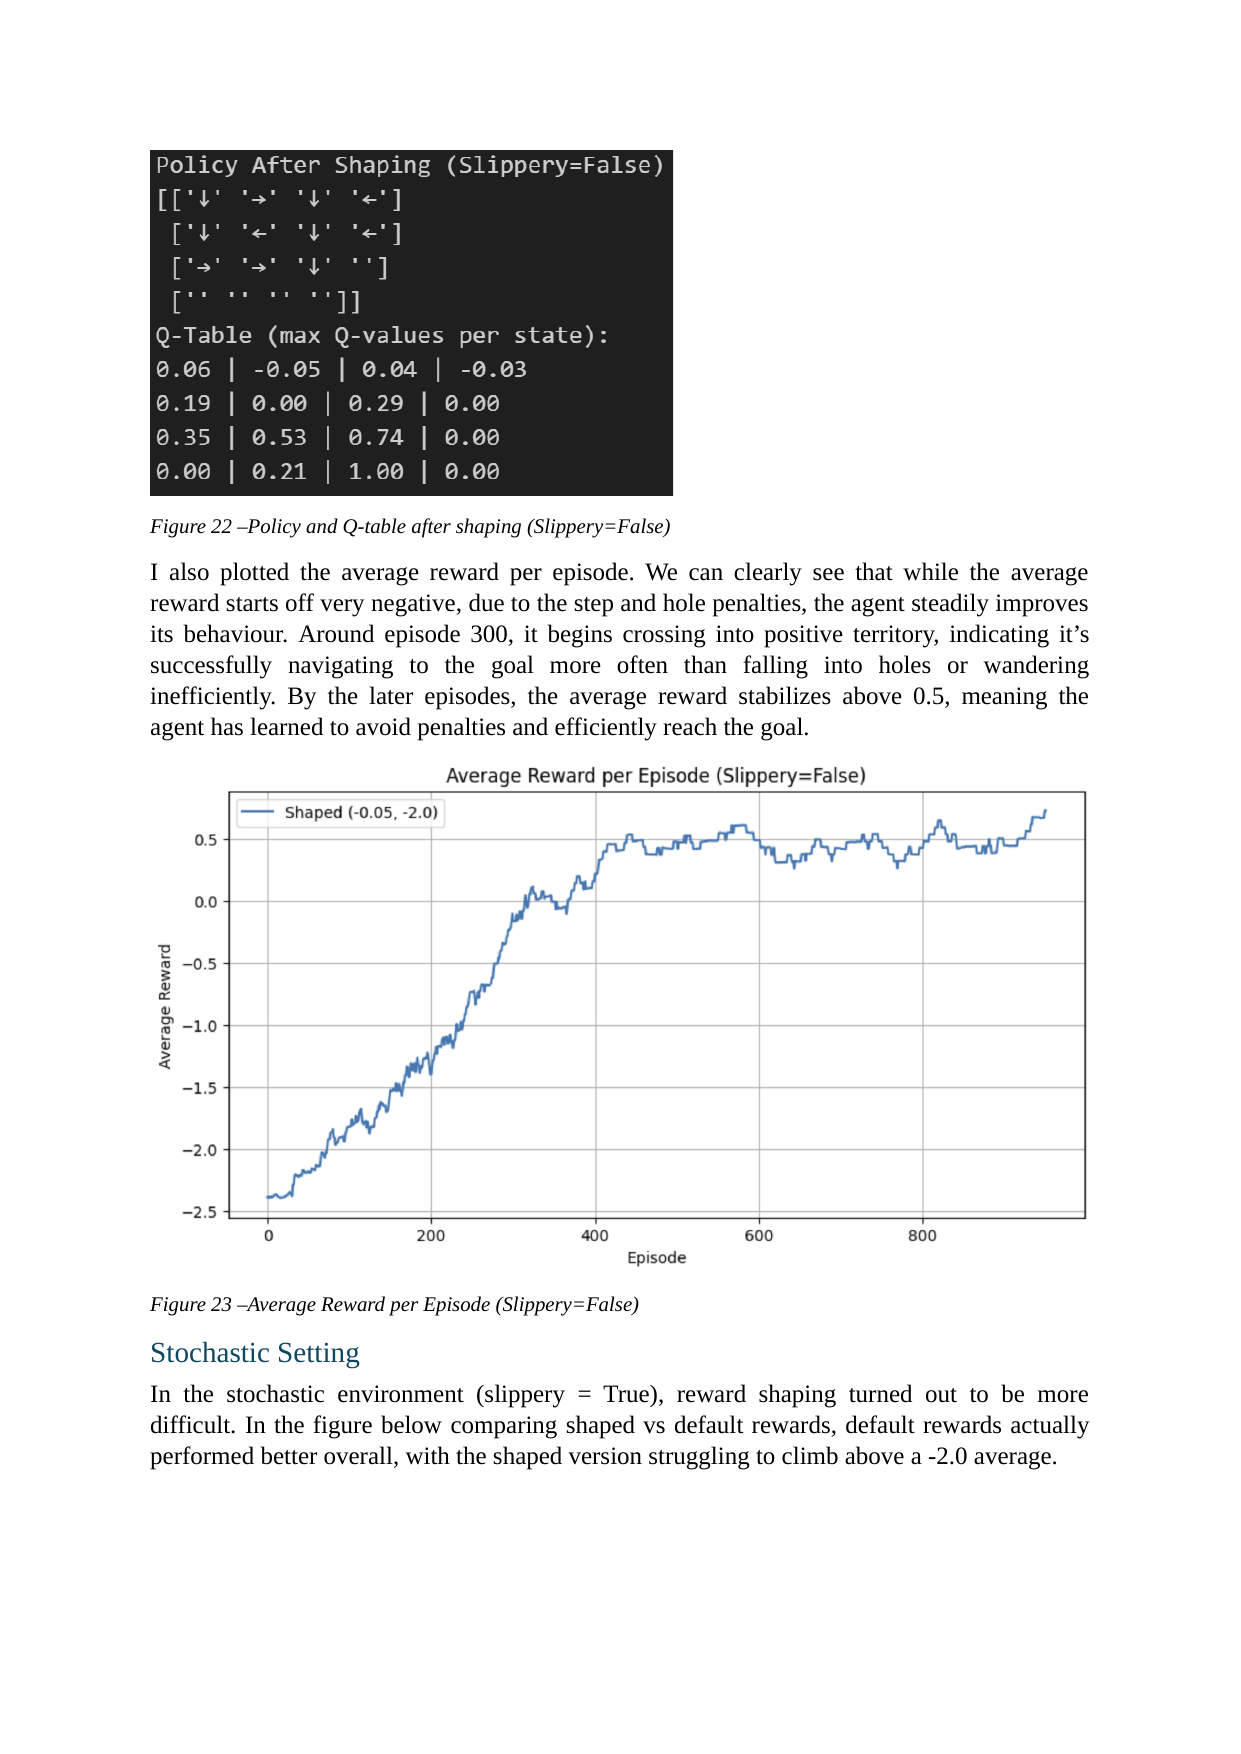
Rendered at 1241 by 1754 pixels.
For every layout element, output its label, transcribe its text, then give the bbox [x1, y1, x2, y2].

text In the stochastic environment (slippery = True), reward shaping turned out to be more difficult. In the figure below comparing shaped vs default rewards, default rewards actually performed better overall, with the shaped version struggling to climb above a -2.0 average. [150, 1379, 1090, 1470]
text Figure 22 –Policy and Q-table after shaping (Slippery=False) [150, 514, 1090, 538]
text Figure 23 –Average Reward per Episode (Slippery=False) [150, 1292, 1090, 1316]
subtitle Stochastic Setting [150, 1335, 1090, 1368]
text I also plotted the average reward per episode. We can clearly see that while the average reward starts off very negative, due to the step and hole penalties, the agent steadily improves its behaviour. Around episode 300, it begins crossing into positive territory, indicating it’s successfully navigating to the goal more often than falling into holes or wandering inefficiently. By the later episodes, the average reward stabilizes above 0.5, meaning the agent has learned to avoid penalties and efficiently reach the goal. [150, 557, 1090, 741]
picture [150, 760, 1091, 1274]
picture [150, 150, 674, 496]
